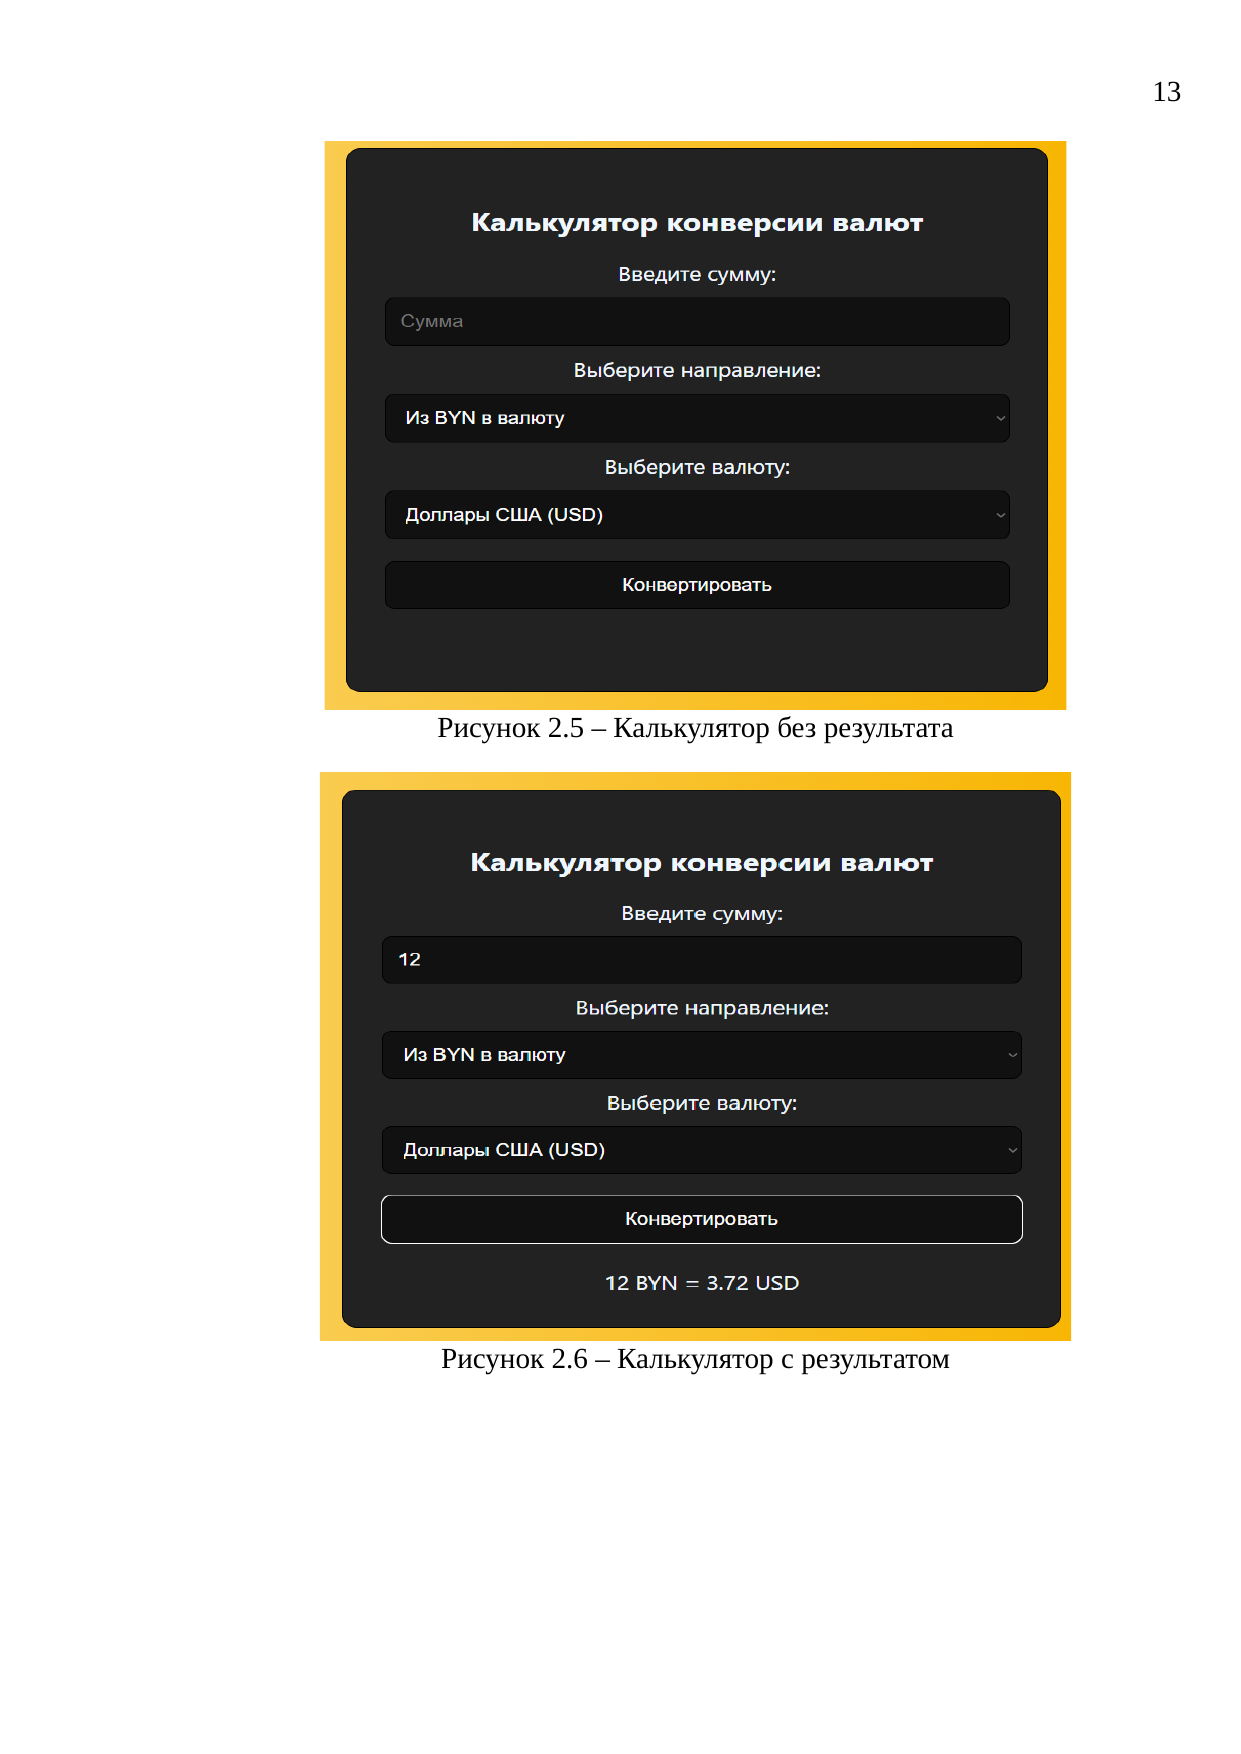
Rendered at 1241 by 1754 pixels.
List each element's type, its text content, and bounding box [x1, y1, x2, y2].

text Рисунок 2.5 – Калькулятор без результата [136, 710, 1181, 743]
picture [319, 772, 1072, 1341]
picture [324, 141, 1067, 710]
text Рисунок 2.6 – Калькулятор с результатом [136, 1341, 1181, 1374]
